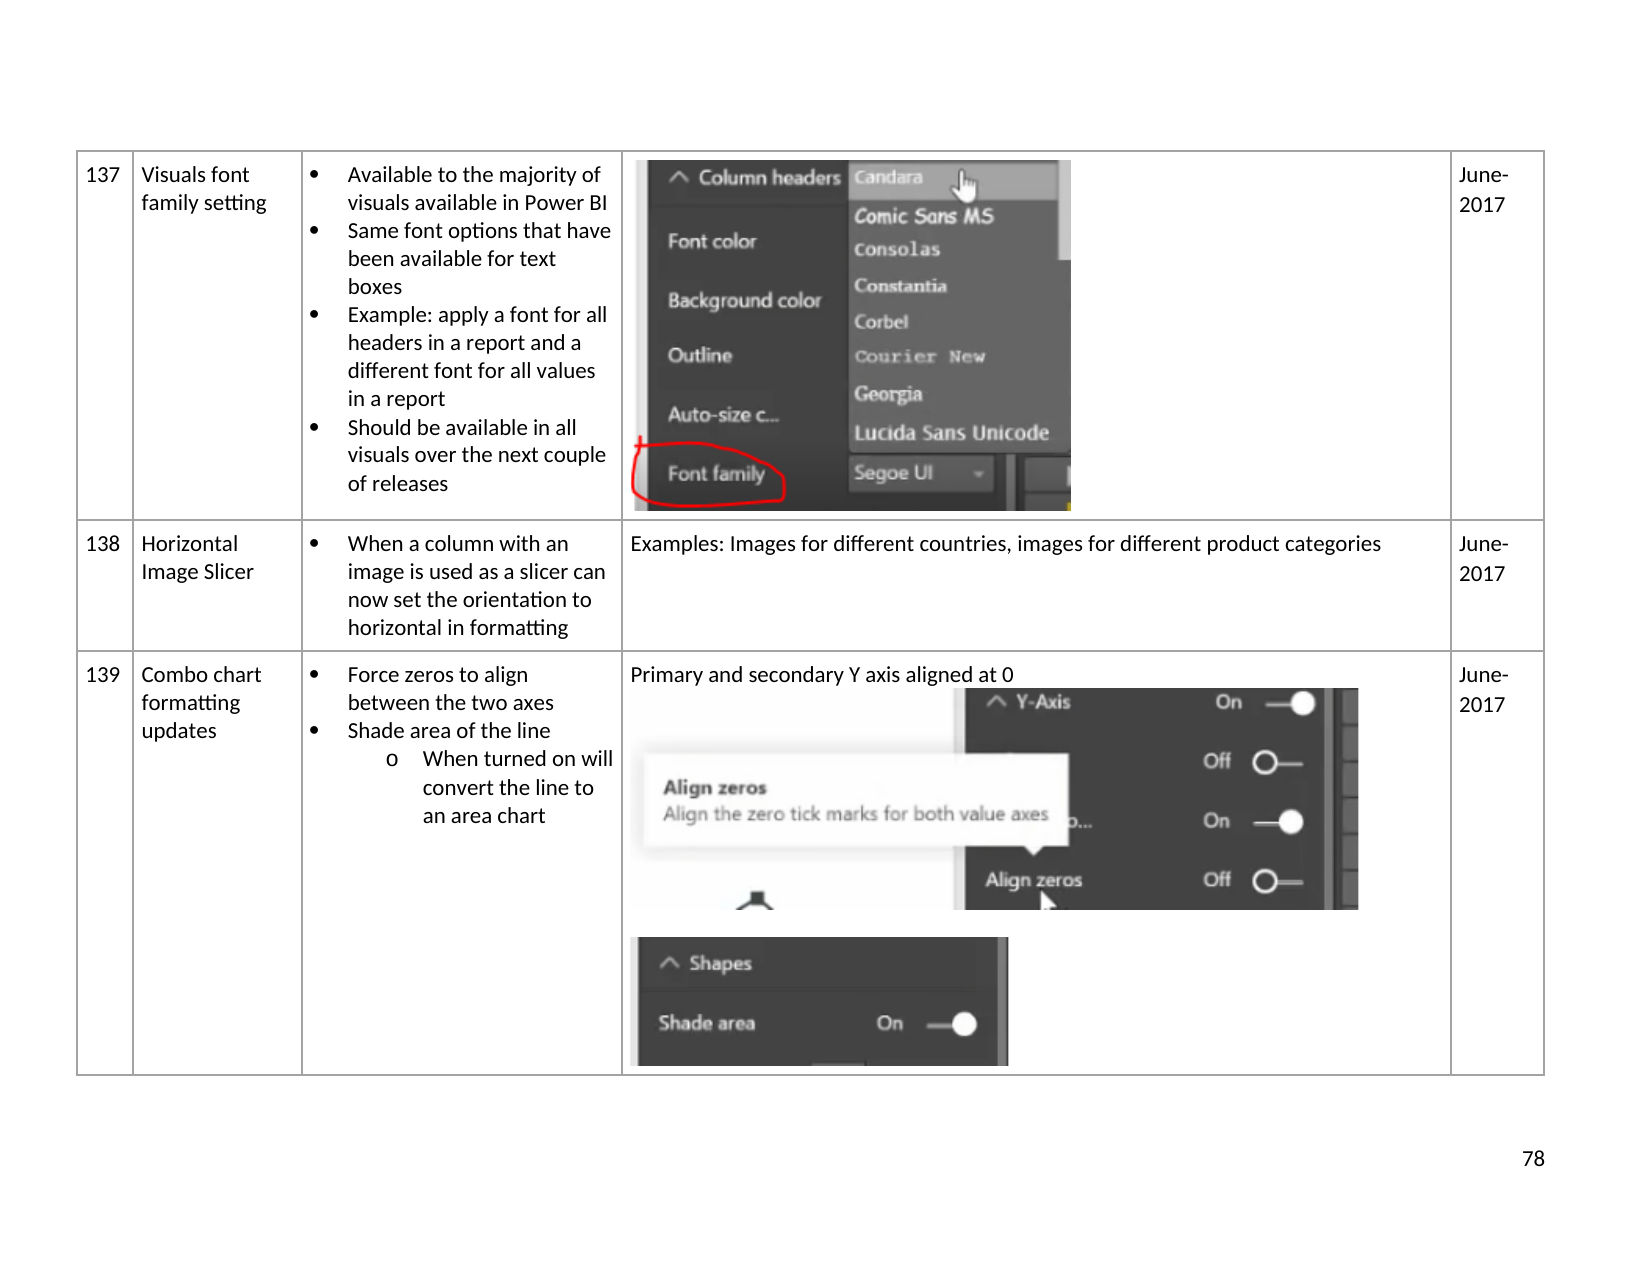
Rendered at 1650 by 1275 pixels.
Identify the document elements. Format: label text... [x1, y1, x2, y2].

table_cell 138 [78, 521, 132, 649]
table_cell When a column with an image is used as a slicer can now set the orientation to horizontal in formatting [303, 521, 621, 649]
table_cell [623, 152, 1450, 519]
table_cell Examples: Images for different countries, images for different product categories [623, 521, 1450, 649]
picture [630, 688, 1359, 910]
table_cell Horizontal Image Slicer [134, 521, 301, 649]
picture [630, 160, 1071, 511]
table_cell June-2017 [1452, 521, 1543, 649]
table_cell Force zeros to align between the two axes Shade area of the line When turned on will convert the line to an area chart [303, 652, 621, 1074]
table_cell June-2017 [1452, 152, 1543, 519]
table_cell 137 [78, 152, 132, 519]
table_cell Available to the majority of visuals available in Power BI Same font options that have been available for text boxes Example: apply a font for all headers in a report and a different font for all values in a report Should be available in all visuals over the next couple of releases [303, 152, 621, 519]
picture [630, 937, 1009, 1066]
table_cell Primary and secondary Y axis aligned at 0 [623, 652, 1450, 1074]
table_cell 139 [78, 652, 132, 1074]
table_cell June-2017 [1452, 652, 1543, 1074]
table_cell Visuals font family setting [134, 152, 301, 519]
table_cell Combo chart formatting updates [134, 652, 301, 1074]
